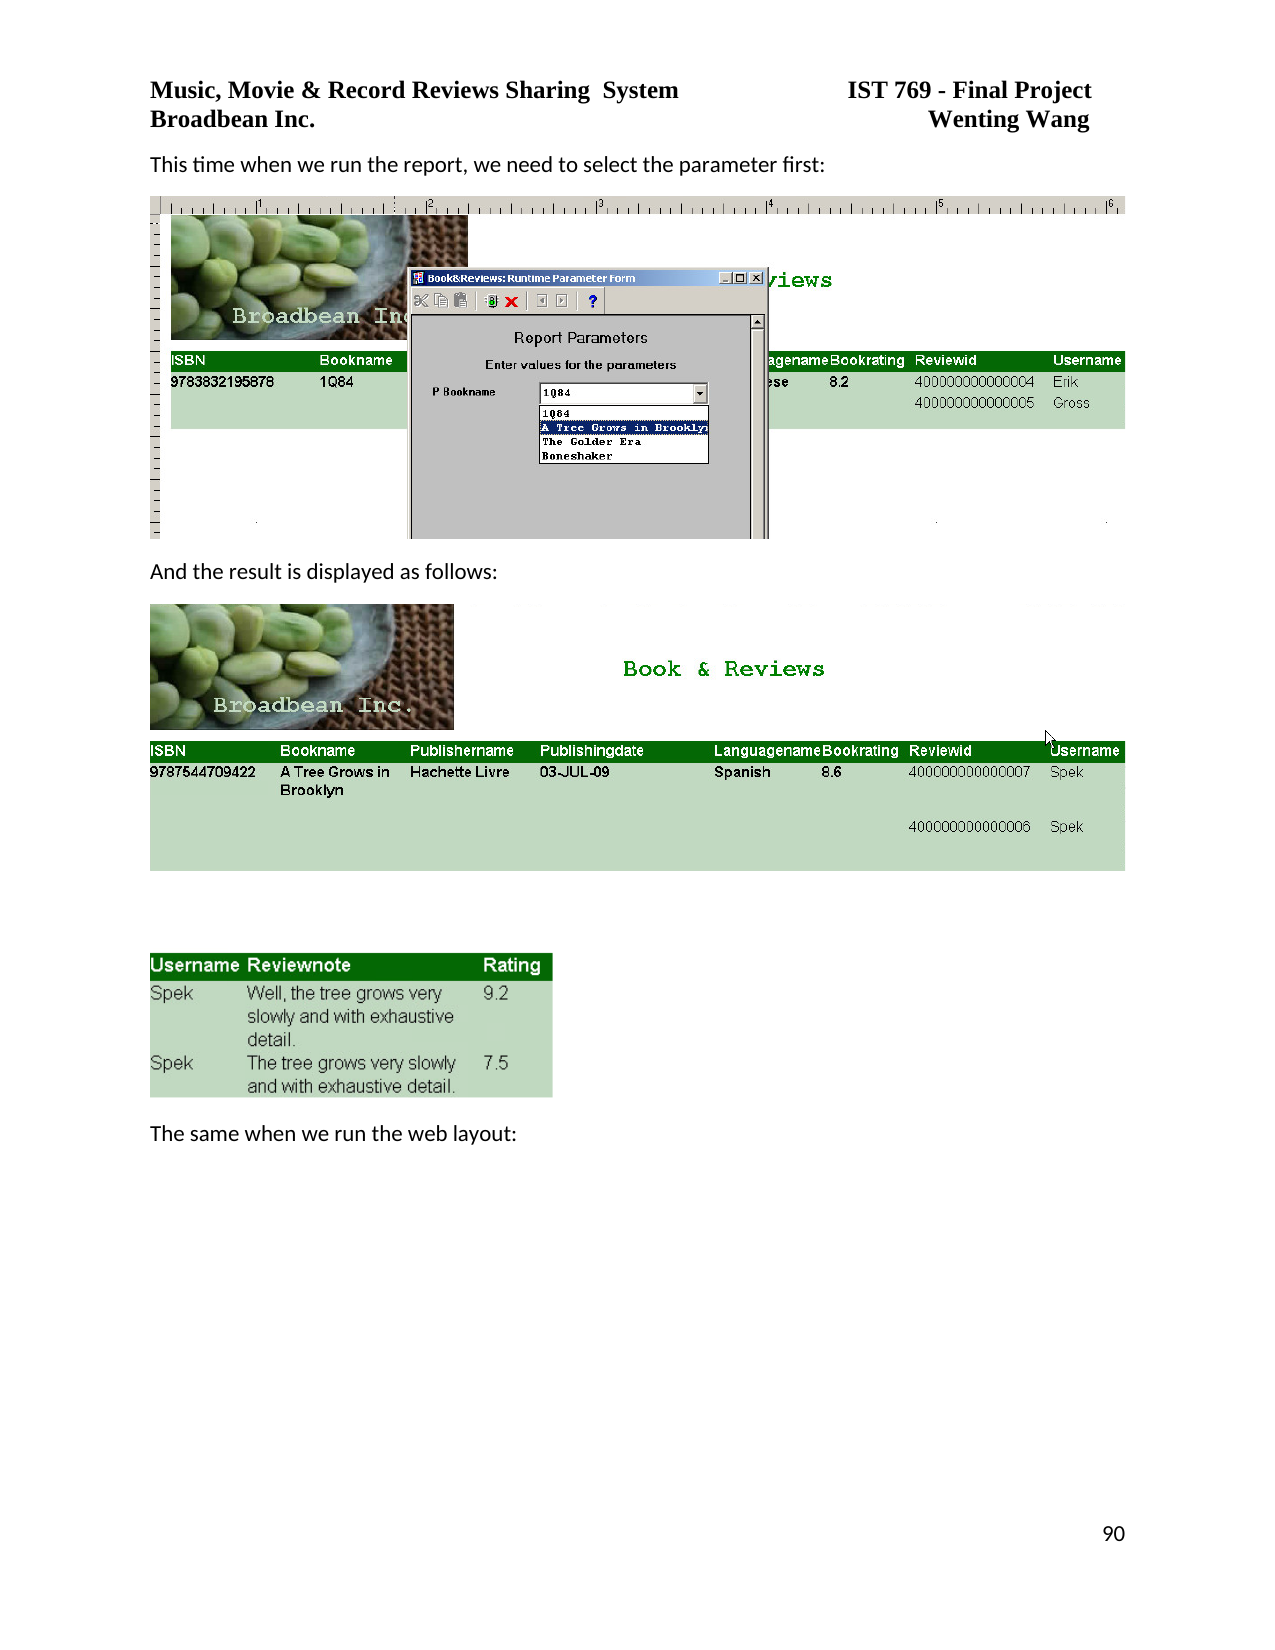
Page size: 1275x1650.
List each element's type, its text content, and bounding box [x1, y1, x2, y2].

text This time when we run the report, we need to select the parameter first: [150, 150, 1125, 178]
text And the result is displayed as follows: [150, 557, 1125, 585]
picture [150, 890, 555, 1101]
text The same when we run the web layout: [150, 1119, 1125, 1147]
picture [150, 604, 1125, 871]
picture [150, 196, 1125, 539]
